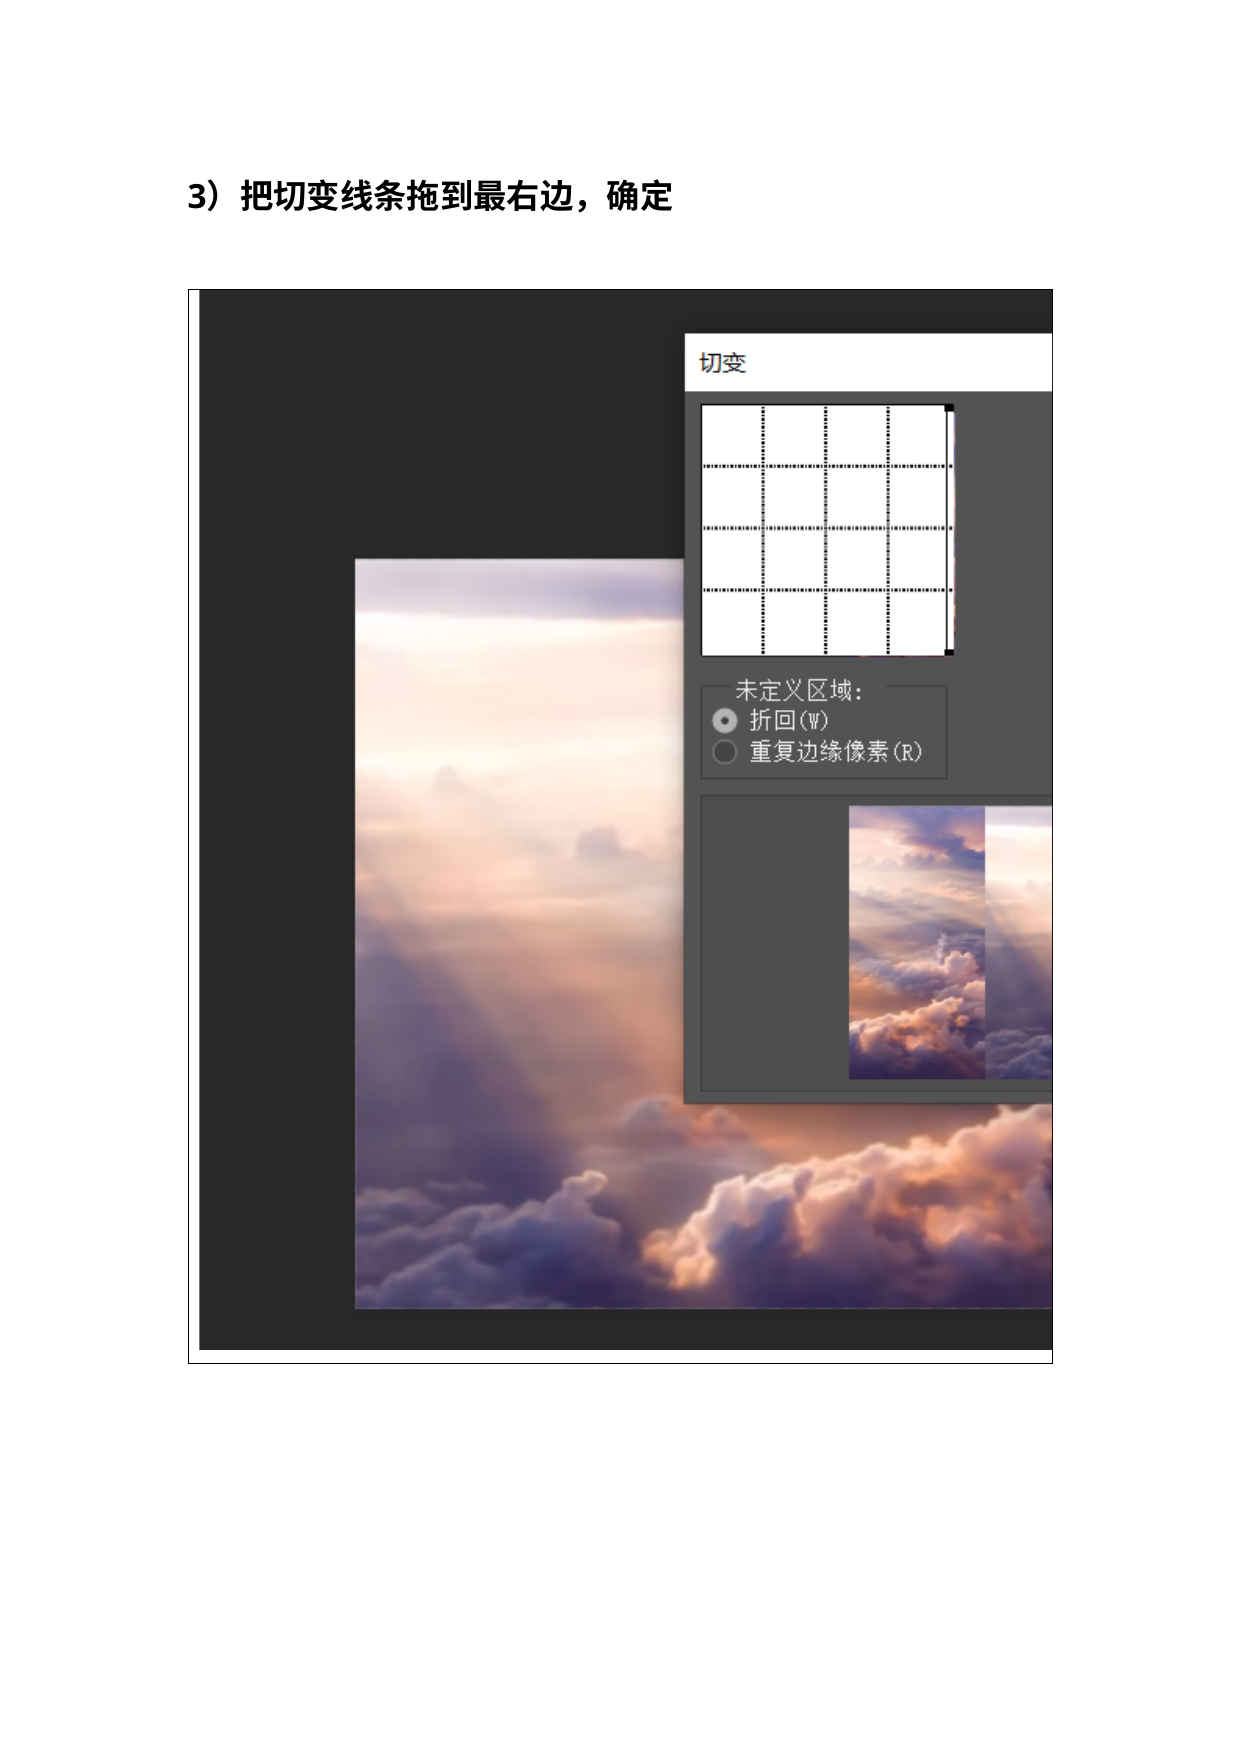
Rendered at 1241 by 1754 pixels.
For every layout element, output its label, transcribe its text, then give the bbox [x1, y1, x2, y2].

subtitle 3）把切变线条拖到最右边，确定 [187, 162, 1053, 227]
table_header [189, 290, 1052, 1363]
picture [199, 290, 1053, 1350]
